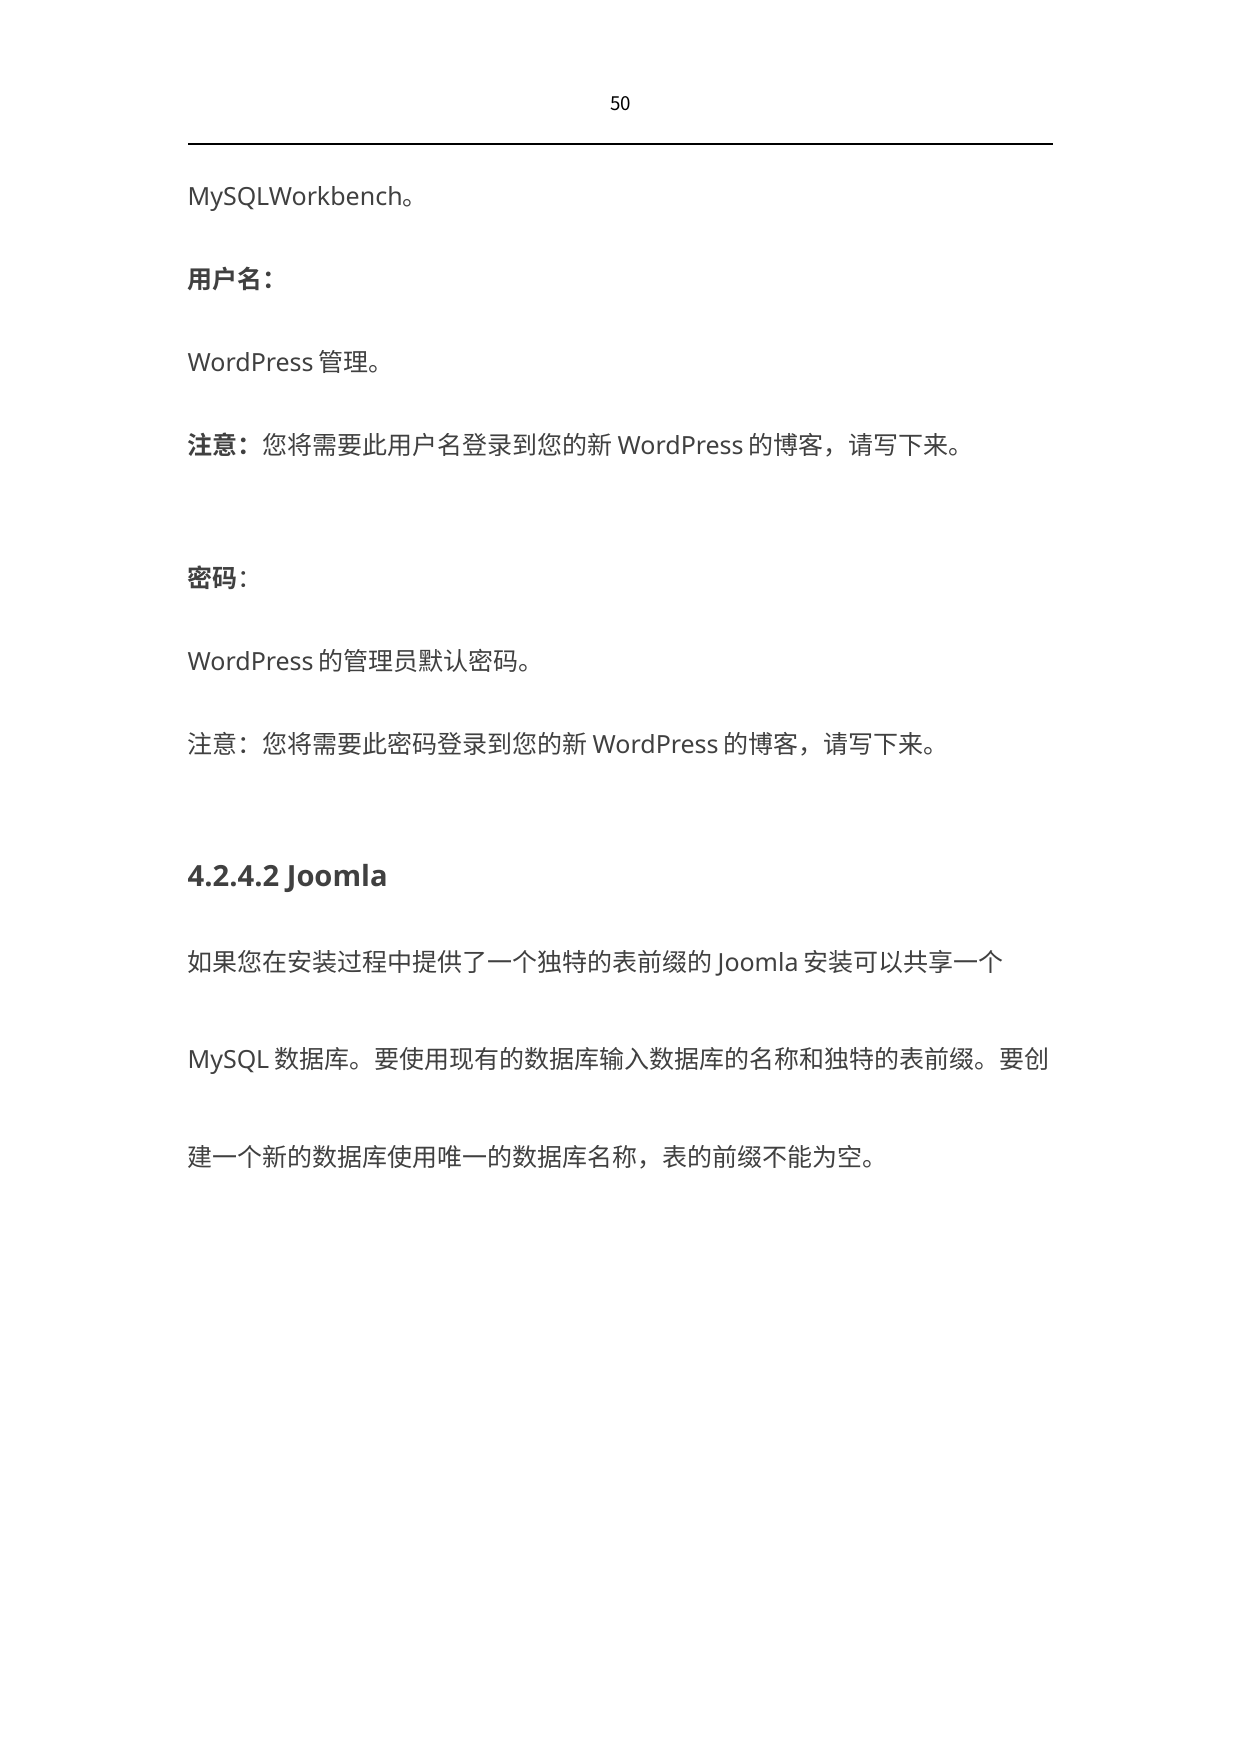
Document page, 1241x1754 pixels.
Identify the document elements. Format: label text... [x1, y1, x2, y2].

text WordPress管理。 [187, 328, 1053, 393]
text 4.2.4.2 Joomla [187, 843, 1053, 908]
text 注意：您将需要此密码登录到您的新WordPress的博客，请写下来。 [187, 710, 1053, 775]
text 用户名： [187, 245, 1053, 310]
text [187, 162, 1053, 227]
text 如果您在安装过程中提供了一个独特的表前缀的Joomla安装可以共享一个MySQL数据库。要使用现有的数据库输入数据库的名称和独特的表前缀。要创建一个新的数据库使用唯一的数据库名称，表的前缀不能为空。 [187, 928, 1053, 1188]
text 密码： [187, 544, 1053, 609]
text 注意：您将需要此用户名登录到您的新WordPress的博客，请写下来。 [187, 411, 1053, 476]
text WordPress的管理员默认密码。 [187, 627, 1053, 692]
